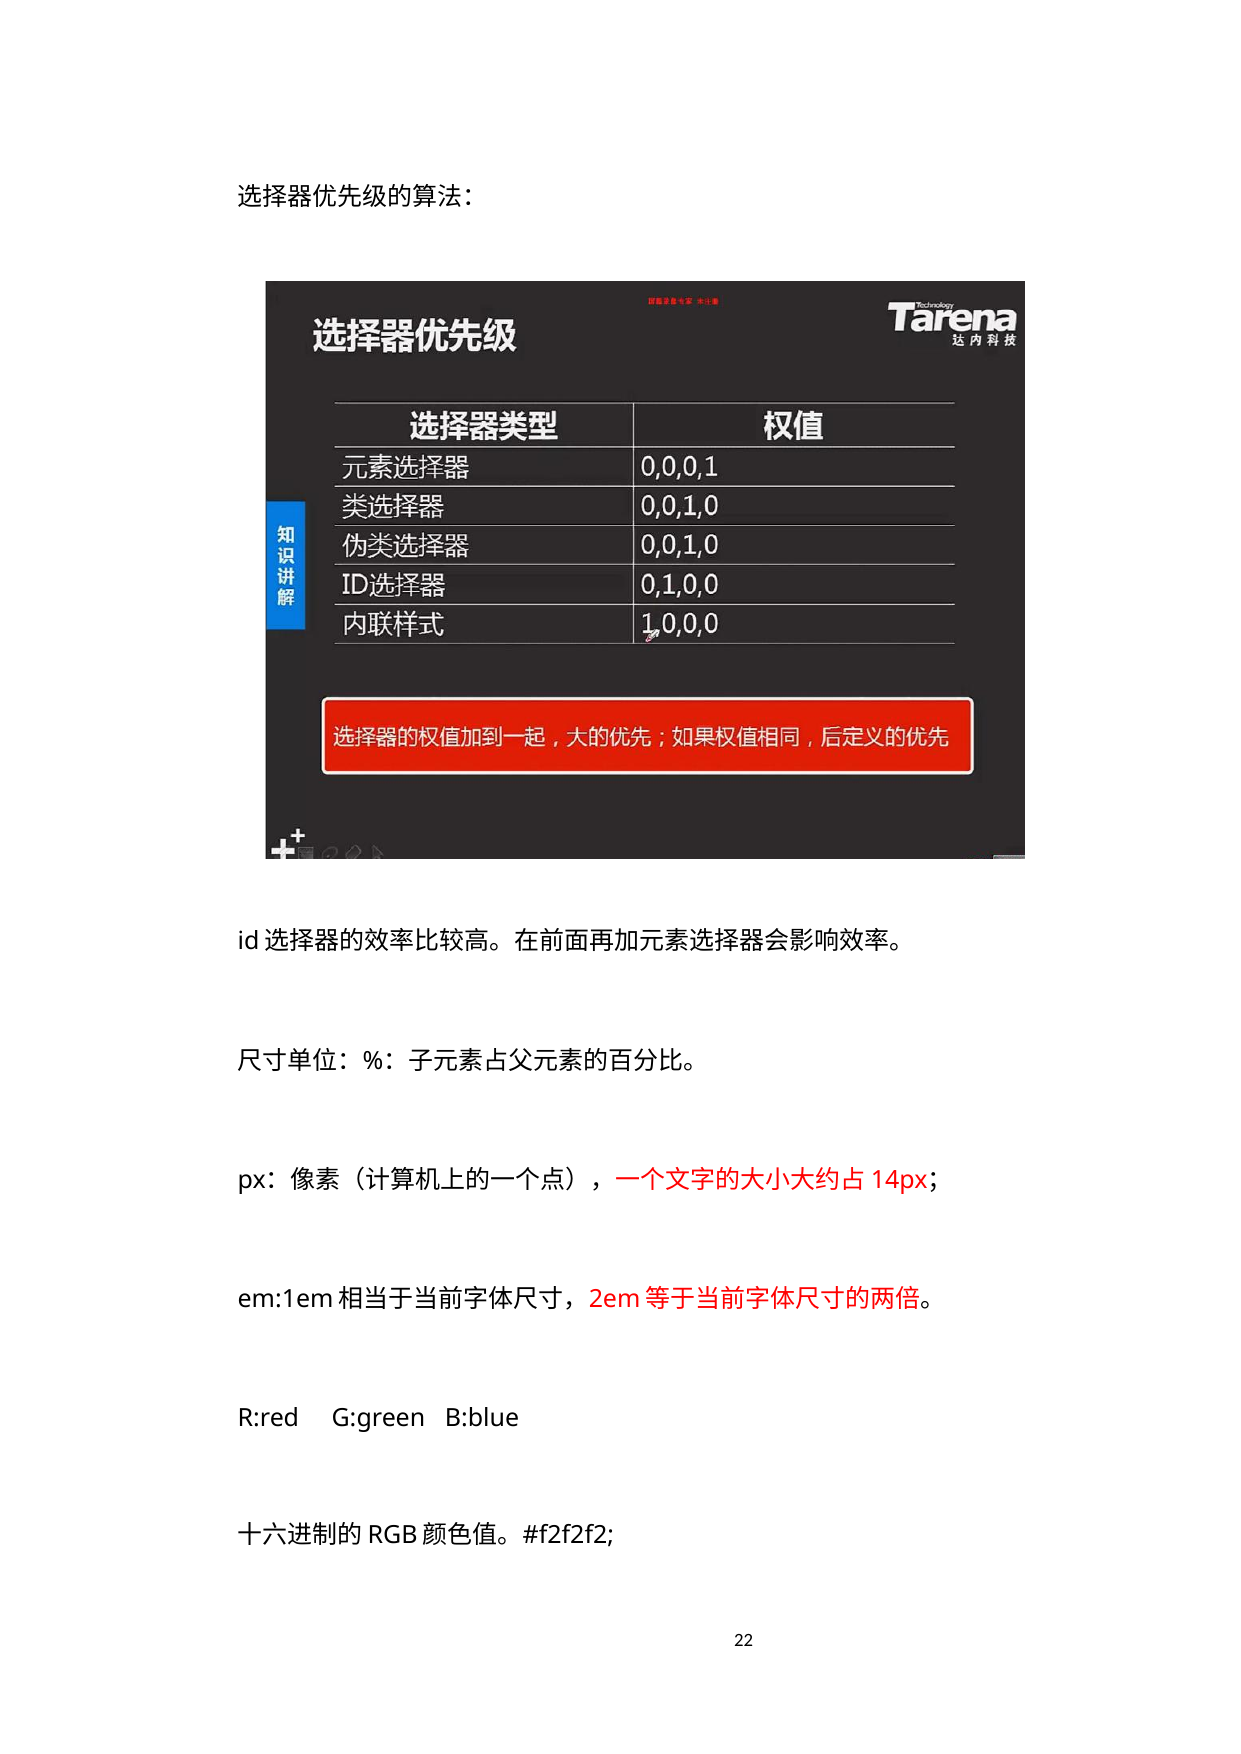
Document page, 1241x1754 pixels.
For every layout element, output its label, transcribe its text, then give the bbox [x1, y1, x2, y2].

text 十六进制的RGB颜色值。#f2f2f2; [187, 1500, 1053, 1565]
text R:red G:green B:blue [187, 1384, 1053, 1449]
text id选择器的效率比较高。在前面再加元素选择器会影响效率。 [187, 906, 1053, 971]
picture [265, 281, 1025, 859]
text px：像素（计算机上的一个点），一个文字的大小大约占14px； [187, 1145, 1053, 1210]
text 选择器优先级的算法： [187, 162, 1053, 227]
text em:1em相当于当前字体尺寸，2em等于当前字体尺寸的两倍。 [187, 1264, 1053, 1329]
text 尺寸单位：%：子元素占父元素的百分比。 [187, 1026, 1053, 1091]
